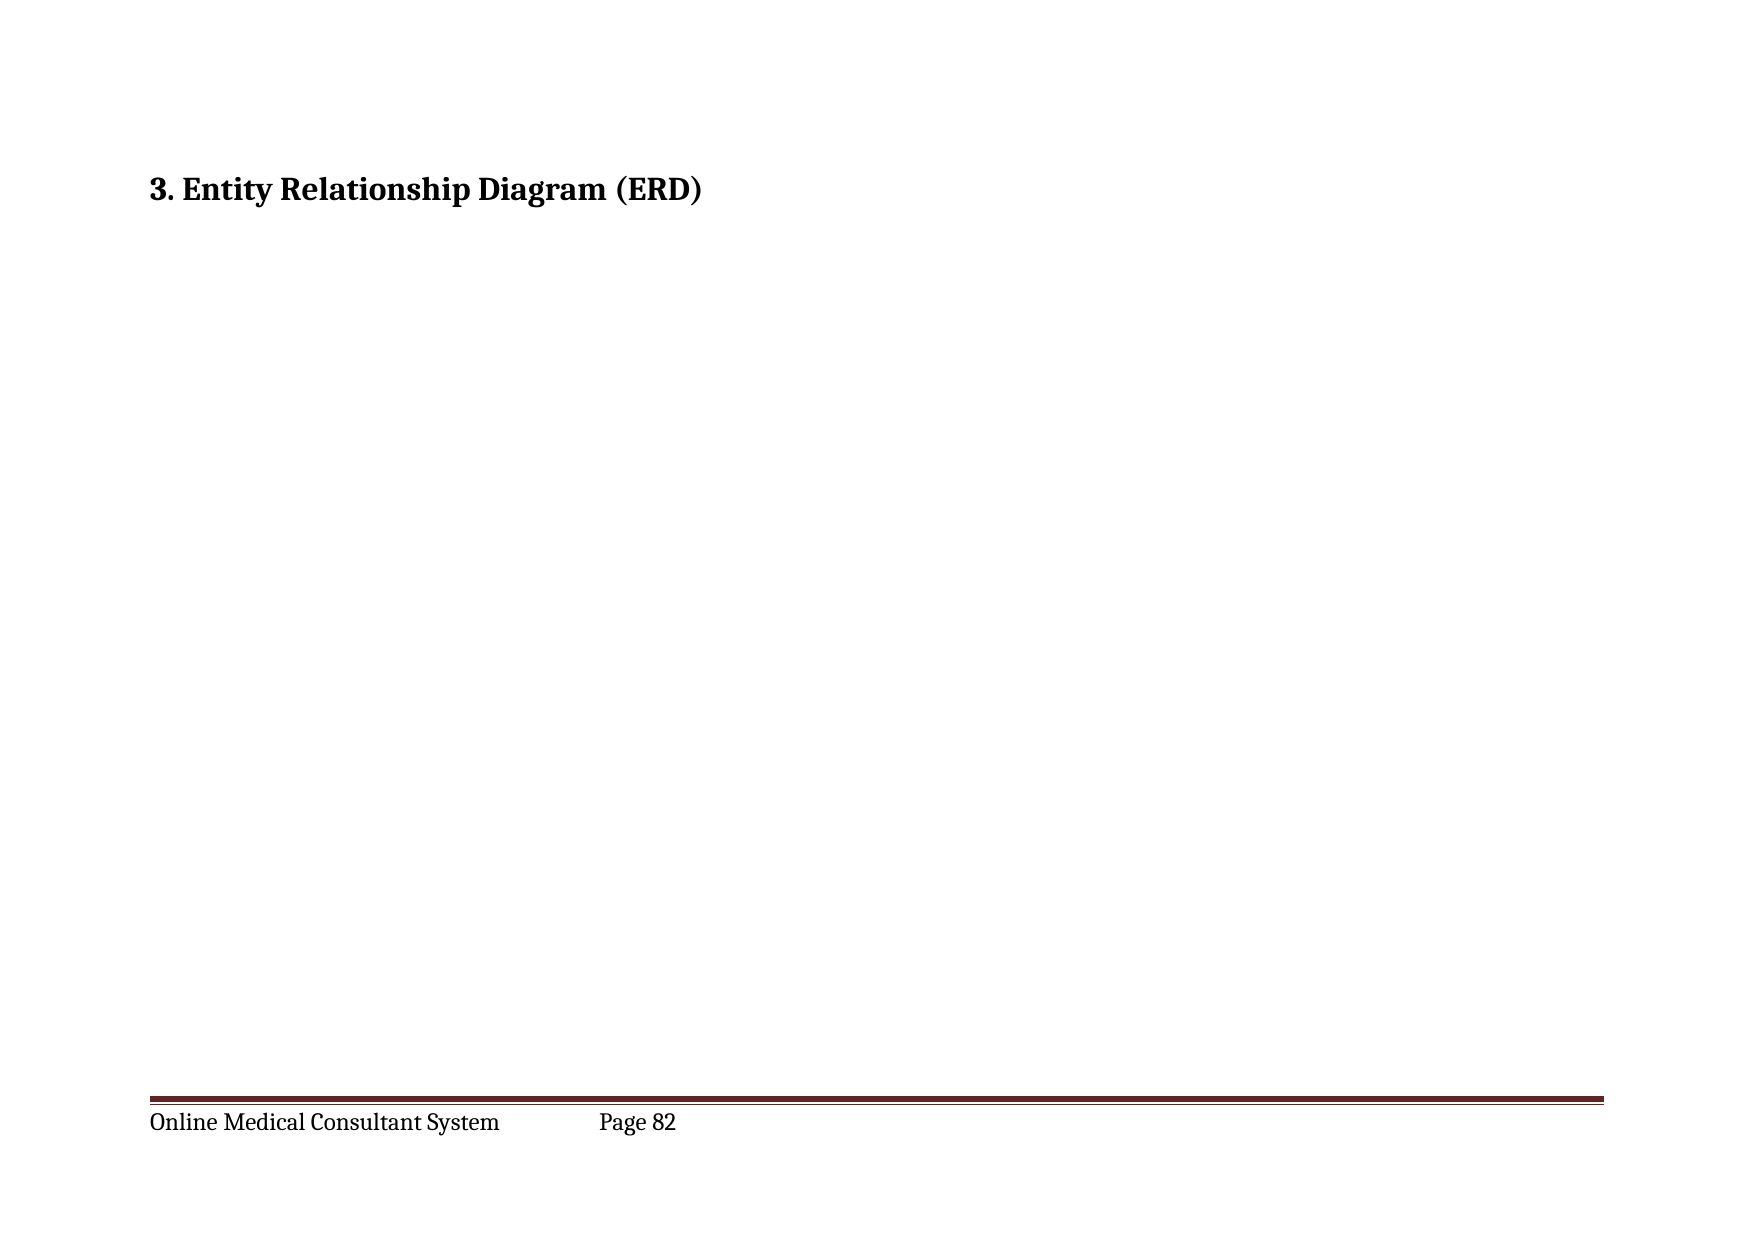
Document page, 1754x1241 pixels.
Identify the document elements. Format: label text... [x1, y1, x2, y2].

subtitle Entity Relationship Diagram (ERD) [150, 171, 1604, 209]
